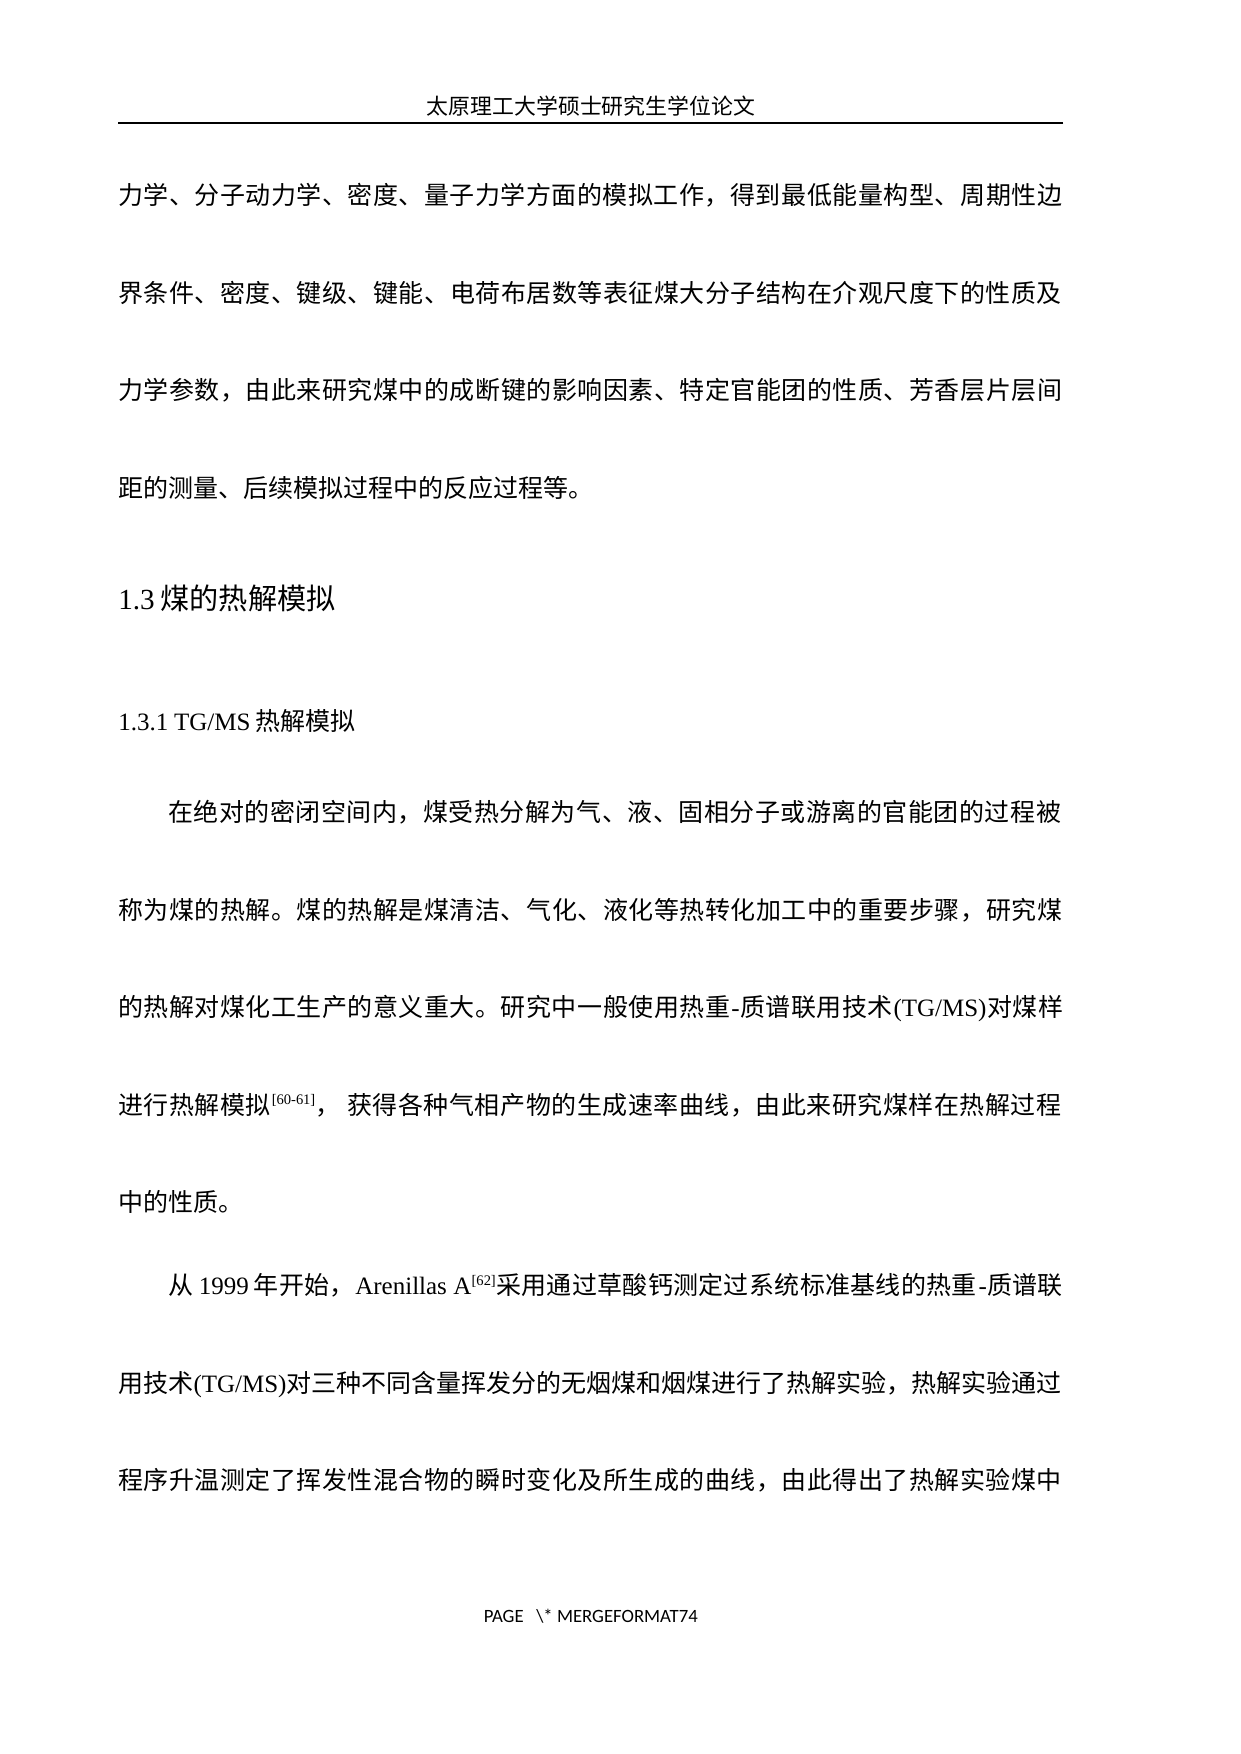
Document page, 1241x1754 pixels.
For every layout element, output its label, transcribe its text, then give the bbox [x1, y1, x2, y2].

subtitle 1.3煤的热解模拟 [118, 564, 1063, 629]
text 1.3.1 TG/MS热解模拟 [118, 687, 1063, 752]
text 在绝对的密闭空间内，煤受热分解为气、液、固相分子或游离的官能团的过程被称为煤的热解。煤的热解是煤清洁、气化、液化等热转化加工中的重要步骤，研究煤的热解对煤化工生产的意义重大。研究中一般使用热重-质谱联用技术(TG/MS)对煤样进行热解模拟[60-61]， 获得各种气相产物的生成速率曲线，由此来研究煤样在热解过程中的性质。 [118, 778, 1063, 1233]
